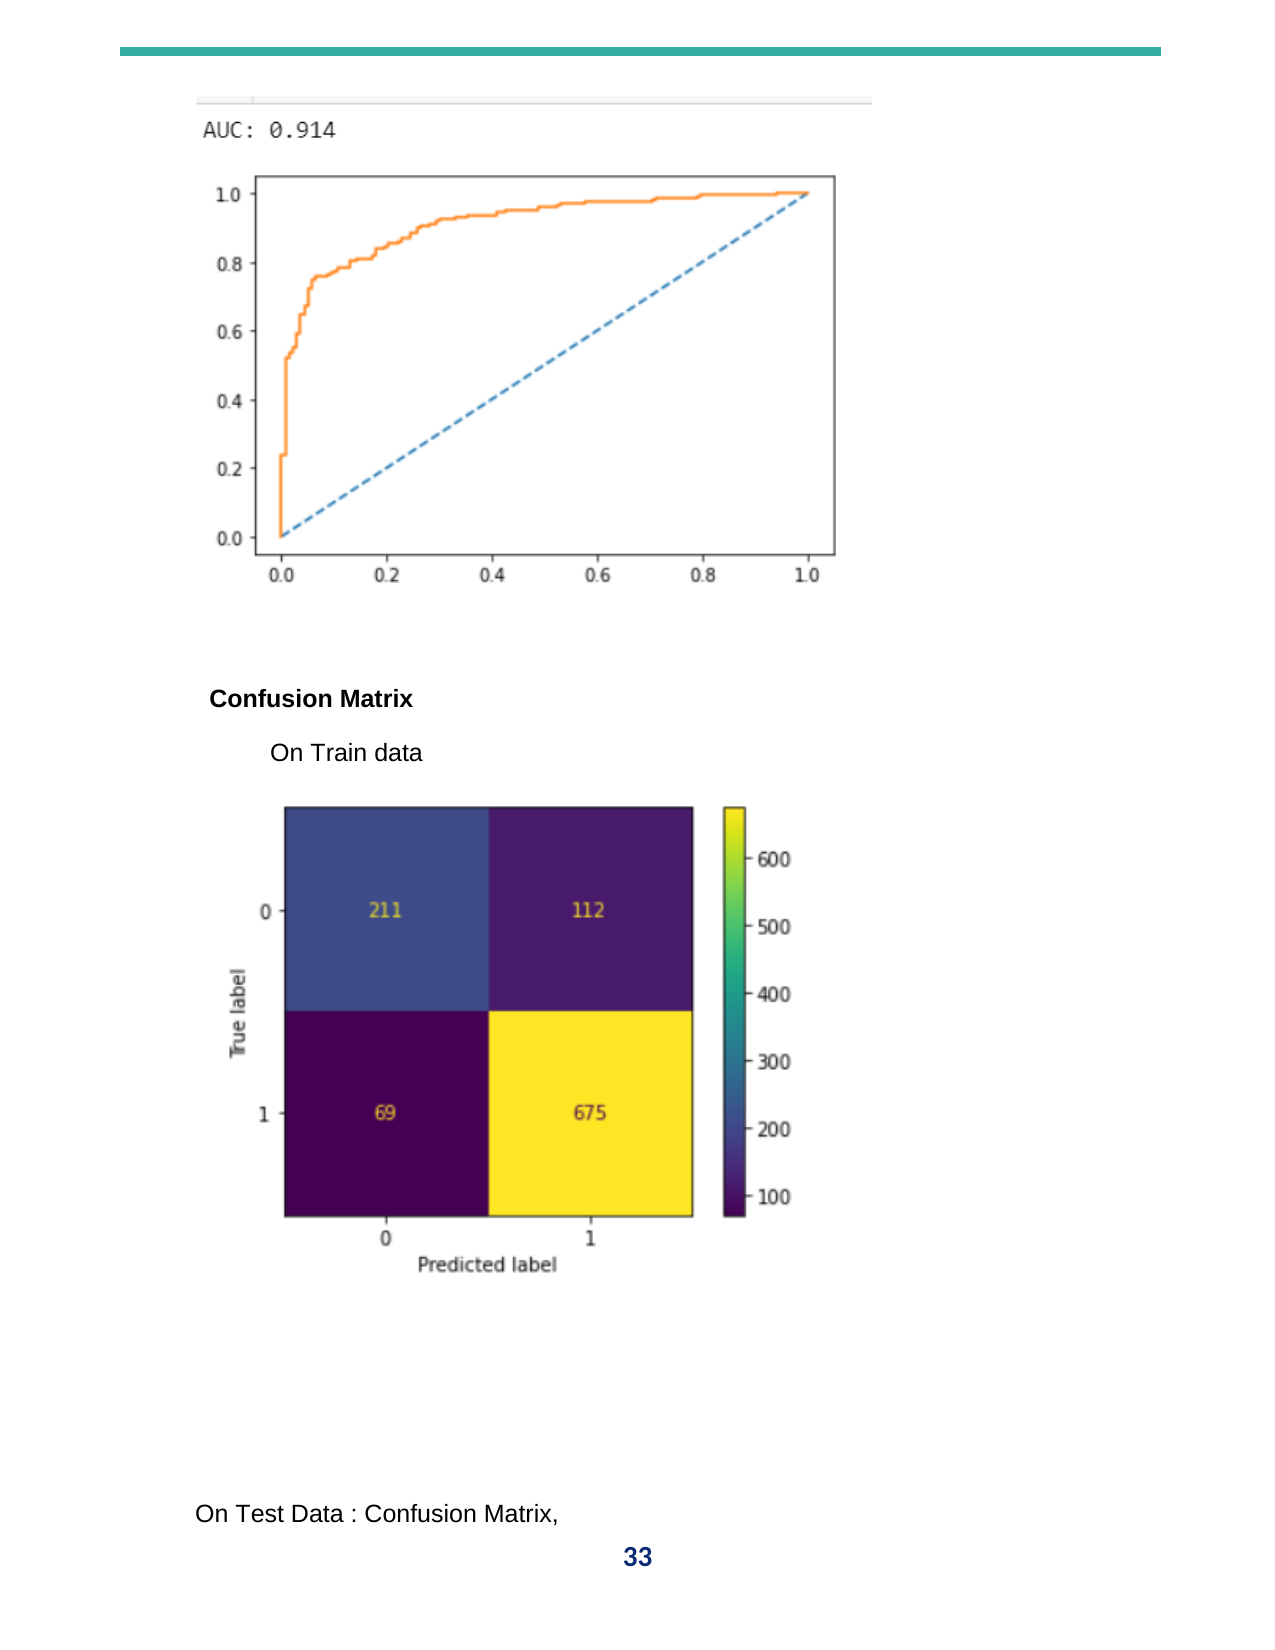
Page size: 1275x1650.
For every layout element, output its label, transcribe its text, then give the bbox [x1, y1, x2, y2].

text On Test Data : Confusion Matrix, [195, 1498, 1155, 1527]
picture [211, 791, 819, 1298]
text On Train data [120, 738, 1155, 767]
text Confusion Matrix [120, 684, 1155, 713]
picture [196, 96, 872, 606]
